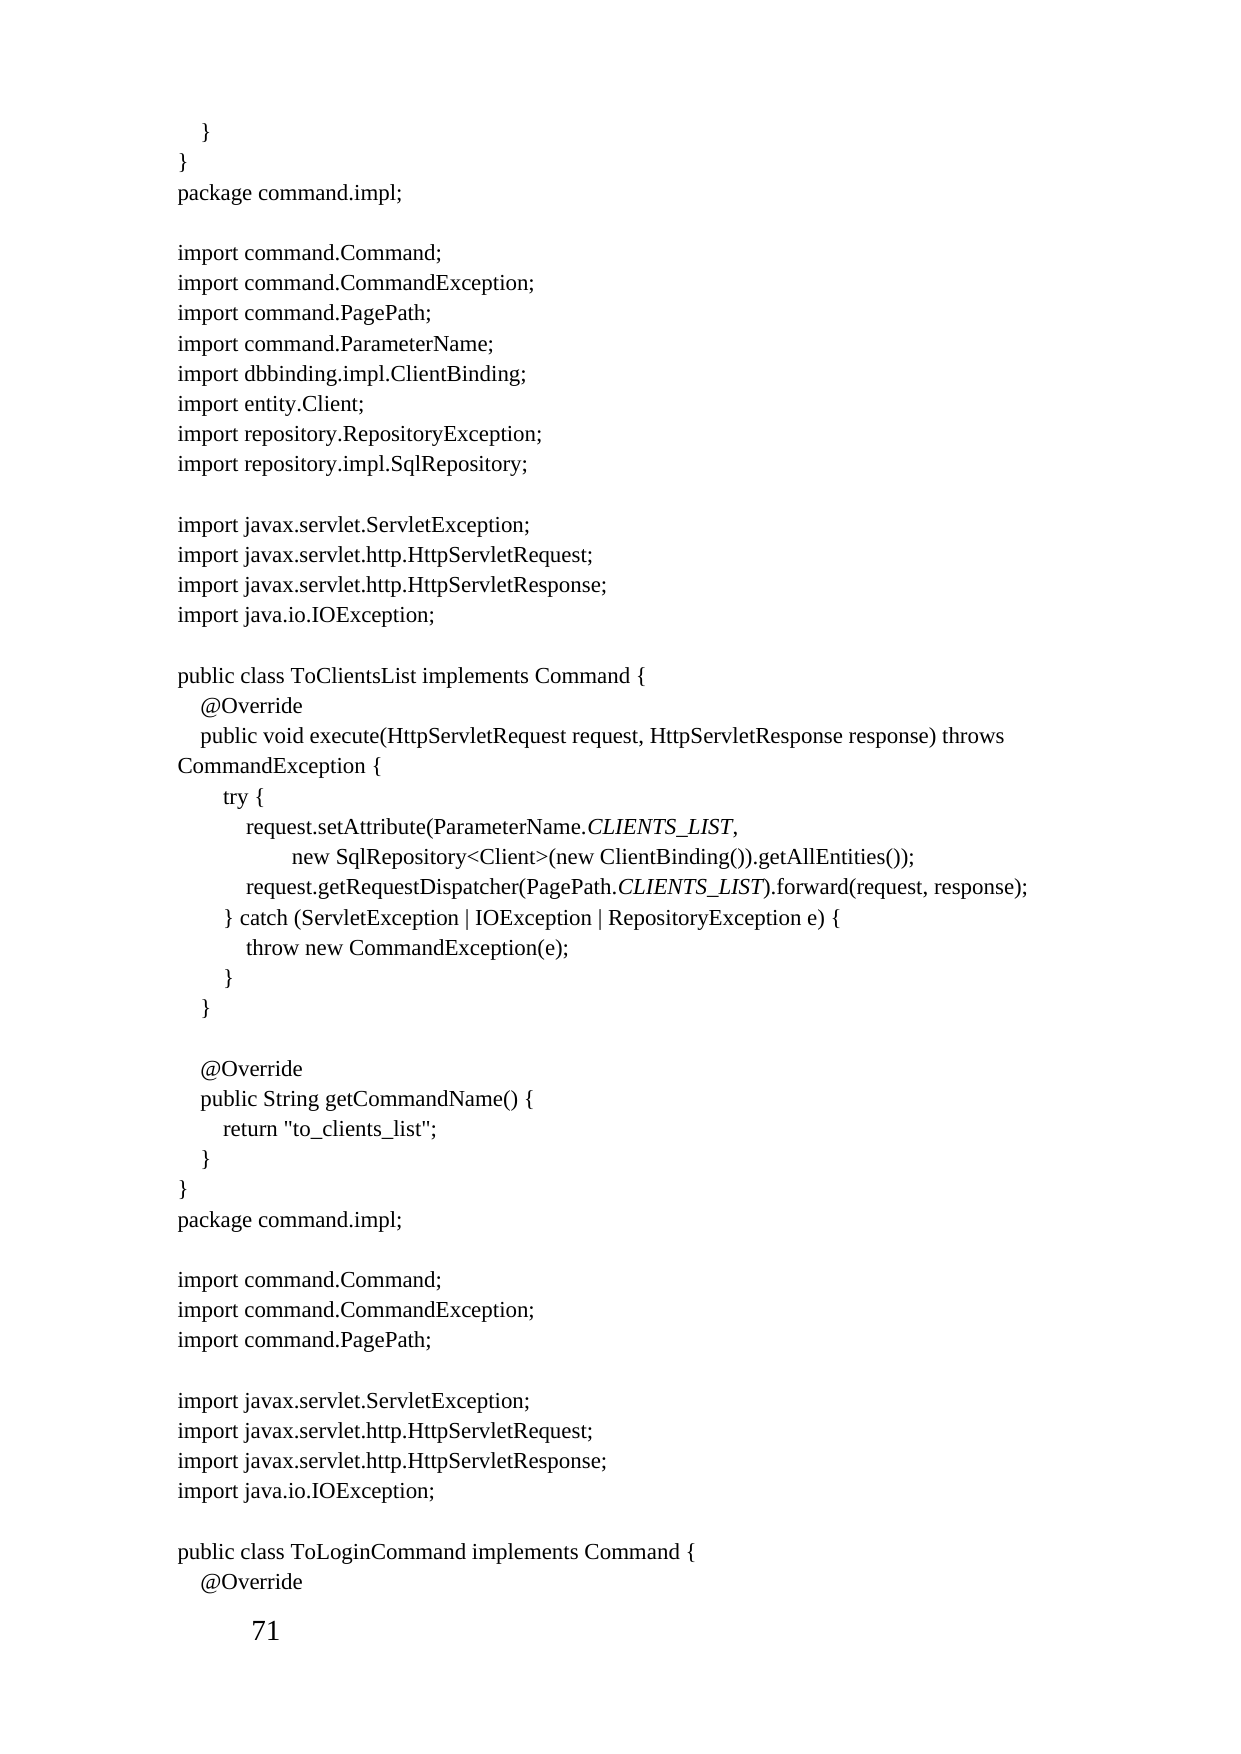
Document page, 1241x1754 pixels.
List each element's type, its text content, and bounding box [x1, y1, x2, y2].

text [177, 1206, 1152, 1594]
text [177, 118, 1152, 175]
text package command.impl; import command.Command; import command.CommandException; import command.PagePath; import command.ParameterName; import dbbinding.impl.ClientBinding; import entity.Client; import repository.RepositoryException; import repository.impl.SqlRepository; import javax.servlet.ServletException; import javax.servlet.http.HttpServletRequest; import javax.servlet.http.HttpServletResponse; import java.io.IOException; public class ToClientsList implements Command { @Override public void execute(HttpServletRequest request, HttpServletResponse response) throws CommandException { try { request.setAttribute(ParameterName.CLIENTS_LIST, new SqlRepository<Client>(new ClientBinding()).getAllEntities()); request.getRequestDispatcher(PagePath.CLIENTS_LIST).forward(request, response); } catch (ServletException | IOException | RepositoryException e) { throw new CommandException(e); } } @Override public String getCommandName() { return "to_clients_list"; } } [177, 178, 1152, 1202]
